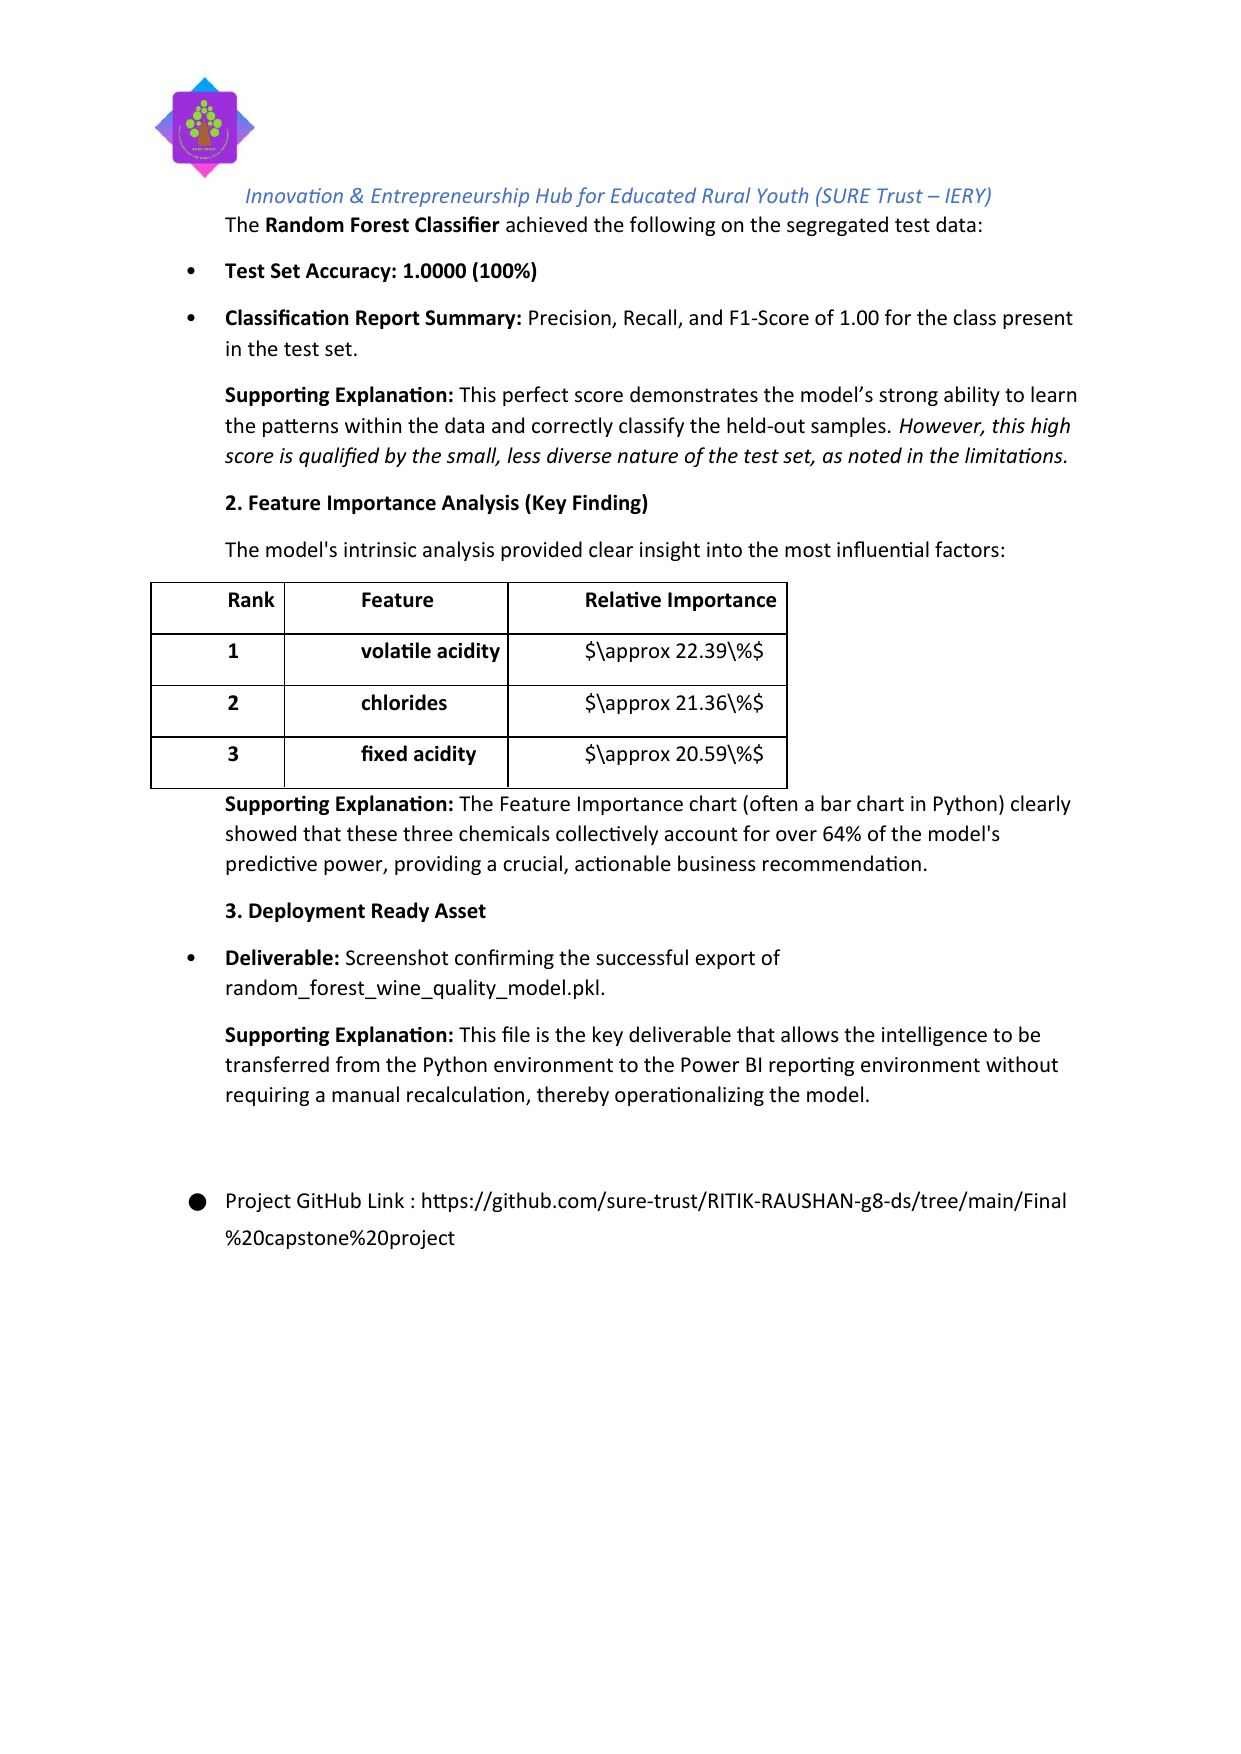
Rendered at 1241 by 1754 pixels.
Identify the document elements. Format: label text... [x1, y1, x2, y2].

text Supporting Explanation: The Feature Importance chart (often a bar chart in Python) clearly showed that these three chemicals collectively account for over 64% of the model's predictive power, providing a crucial, actionable business recommendation. [225, 789, 1090, 877]
list Test Set Accuracy: 1.0000 (100%) [187, 257, 1090, 284]
table_cell $\approx 20.59\%$ [509, 738, 786, 787]
list Project GitHub Link : https://github.com/sure-trust/RITIK-RAUSHAN-g8-ds/tree/main/Final%20capstone%20project [187, 1174, 1090, 1252]
table_header Feature [285, 583, 507, 633]
picture [150, 73, 258, 182]
text The Random Forest Classifier achieved the following on the segregated test data: [225, 210, 1090, 238]
table_cell 3 [152, 738, 284, 787]
table_cell chlorides [285, 686, 507, 736]
text The model's intrinsic analysis provided clear insight into the most influential factors: [225, 535, 1090, 563]
table_cell $\approx 22.39\%$ [509, 635, 786, 684]
list Classification Report Summary: Precision, Recall, and F1-Score of 1.00 for the class present in the test set. [187, 303, 1090, 362]
table_cell 1 [152, 635, 284, 684]
table_header Relative Importance [509, 583, 786, 633]
table_header Rank [152, 583, 284, 633]
list Deliverable: Screenshot confirming the successful export of random_forest_wine_quality_model.pkl. [187, 943, 1090, 1001]
text 3. Deployment Ready Asset [225, 896, 1090, 924]
text 2. Feature Importance Analysis (Key Finding) [225, 488, 1090, 516]
table_cell $\approx 21.36\%$ [509, 686, 786, 736]
text Supporting Explanation: This perfect score demonstrates the model’s strong ability to learn the patterns within the data and correctly classify the held-out samples. However, this high score is qualified by the small, less diverse nature of the test set, as noted in the limitations. [225, 381, 1090, 469]
text Supporting Explanation: This file is the key deliverable that allows the intelligence to be transferred from the Python environment to the Power BI reporting environment without requiring a manual recalculation, thereby operationalizing the model. [225, 1020, 1090, 1109]
table_cell volatile acidity [285, 635, 507, 684]
table_cell fixed acidity [285, 738, 507, 787]
table_cell 2 [152, 686, 284, 736]
